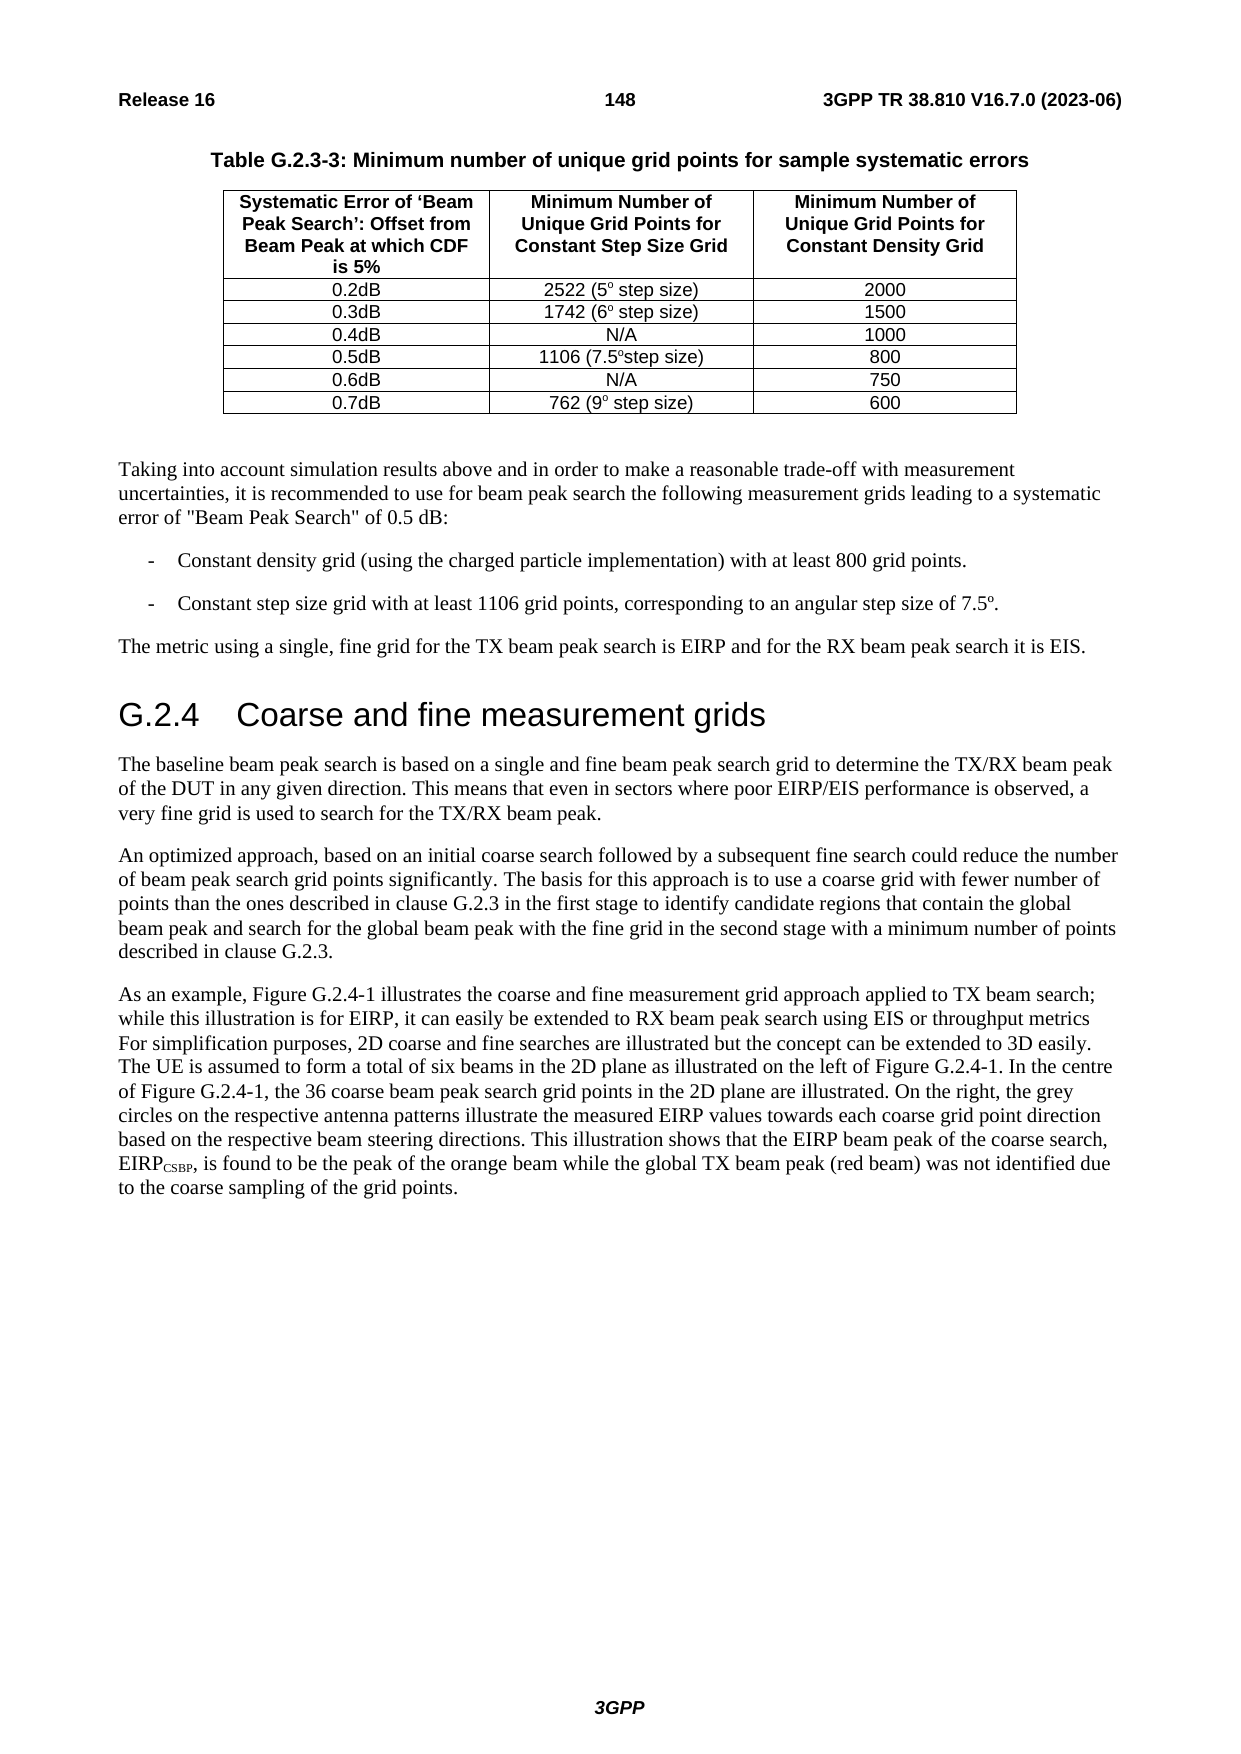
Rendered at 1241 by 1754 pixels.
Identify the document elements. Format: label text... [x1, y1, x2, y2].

text Table G.2.3-3: Minimum number of unique grid points for sample systematic errors [118, 147, 1122, 171]
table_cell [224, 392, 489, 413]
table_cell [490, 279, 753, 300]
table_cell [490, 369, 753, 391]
text - Constant density grid (using the charged particle implementation) with at least 800 grid points. [148, 548, 1122, 572]
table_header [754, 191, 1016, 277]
text The metric using a single, fine grid for the TX beam peak search is EIRP and for the RX beam peak search it is EIS. [118, 633, 1122, 658]
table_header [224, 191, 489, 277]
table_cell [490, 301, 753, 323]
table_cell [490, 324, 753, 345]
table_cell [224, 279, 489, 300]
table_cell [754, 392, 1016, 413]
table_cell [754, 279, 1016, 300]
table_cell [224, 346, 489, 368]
text An optimized approach, based on an initial coarse search followed by a subsequent fine search could reduce the number of beam peak search grid points significantly. The basis for this approach is to use a coarse grid with fewer number of points than the ones described in clause G.2.3 in the first stage to identify candidate regions that contain the global beam peak and search for the global beam peak with the fine grid in the second stage with a minimum number of points described in clause G.2.3. [118, 843, 1122, 963]
text As an example, Figure G.2.4-1 illustrates the coarse and fine measurement grid approach applied to TX beam search; while this illustration is for EIRP, it can easily be extended to RX beam peak search using EIS or throughput metrics For simplification purposes, 2D coarse and fine searches are illustrated but the concept can be extended to 3D easily. The UE is assumed to form a total of six beams in the 2D plane as illustrated on the left of Figure G.2.4-1. In the centre of Figure G.2.4-1, the 36 coarse beam peak search grid points in the 2D plane are illustrated. On the right, the grey circles on the respective antenna patterns illustrate the measured EIRP values towards each coarse grid point direction based on the respective beam steering directions. This illustration shows that the EIRP beam peak of the coarse search, EIRPCSBP, is found to be the peak of the orange beam while the global TX beam peak (red beam) was not identified due to the coarse sampling of the grid points. [118, 982, 1122, 1199]
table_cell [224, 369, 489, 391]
text The baseline beam peak search is based on a single and fine beam peak search grid to determine the TX/RX beam peak of the DUT in any given direction. This means that even in sectors where poor EIRP/EIS performance is observed, a very fine grid is used to search for the TX/RX beam peak. [118, 752, 1122, 824]
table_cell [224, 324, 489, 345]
text Taking into account simulation results above and in order to make a reasonable trade-off with measurement uncertainties, it is recommended to use for beam peak search the following measurement grids leading to a systematic error of "Beam Peak Search" of 0.5 dB: [118, 457, 1122, 529]
subtitle G.2.4 Coarse and fine measurement grids [118, 695, 1122, 733]
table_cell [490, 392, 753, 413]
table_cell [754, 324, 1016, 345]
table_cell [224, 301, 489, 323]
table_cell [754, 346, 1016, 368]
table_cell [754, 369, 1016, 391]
text - Constant step size grid with at least 1106 grid points, corresponding to an angular step size of 7.5º. [148, 591, 1122, 615]
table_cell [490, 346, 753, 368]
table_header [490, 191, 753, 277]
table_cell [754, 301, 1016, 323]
